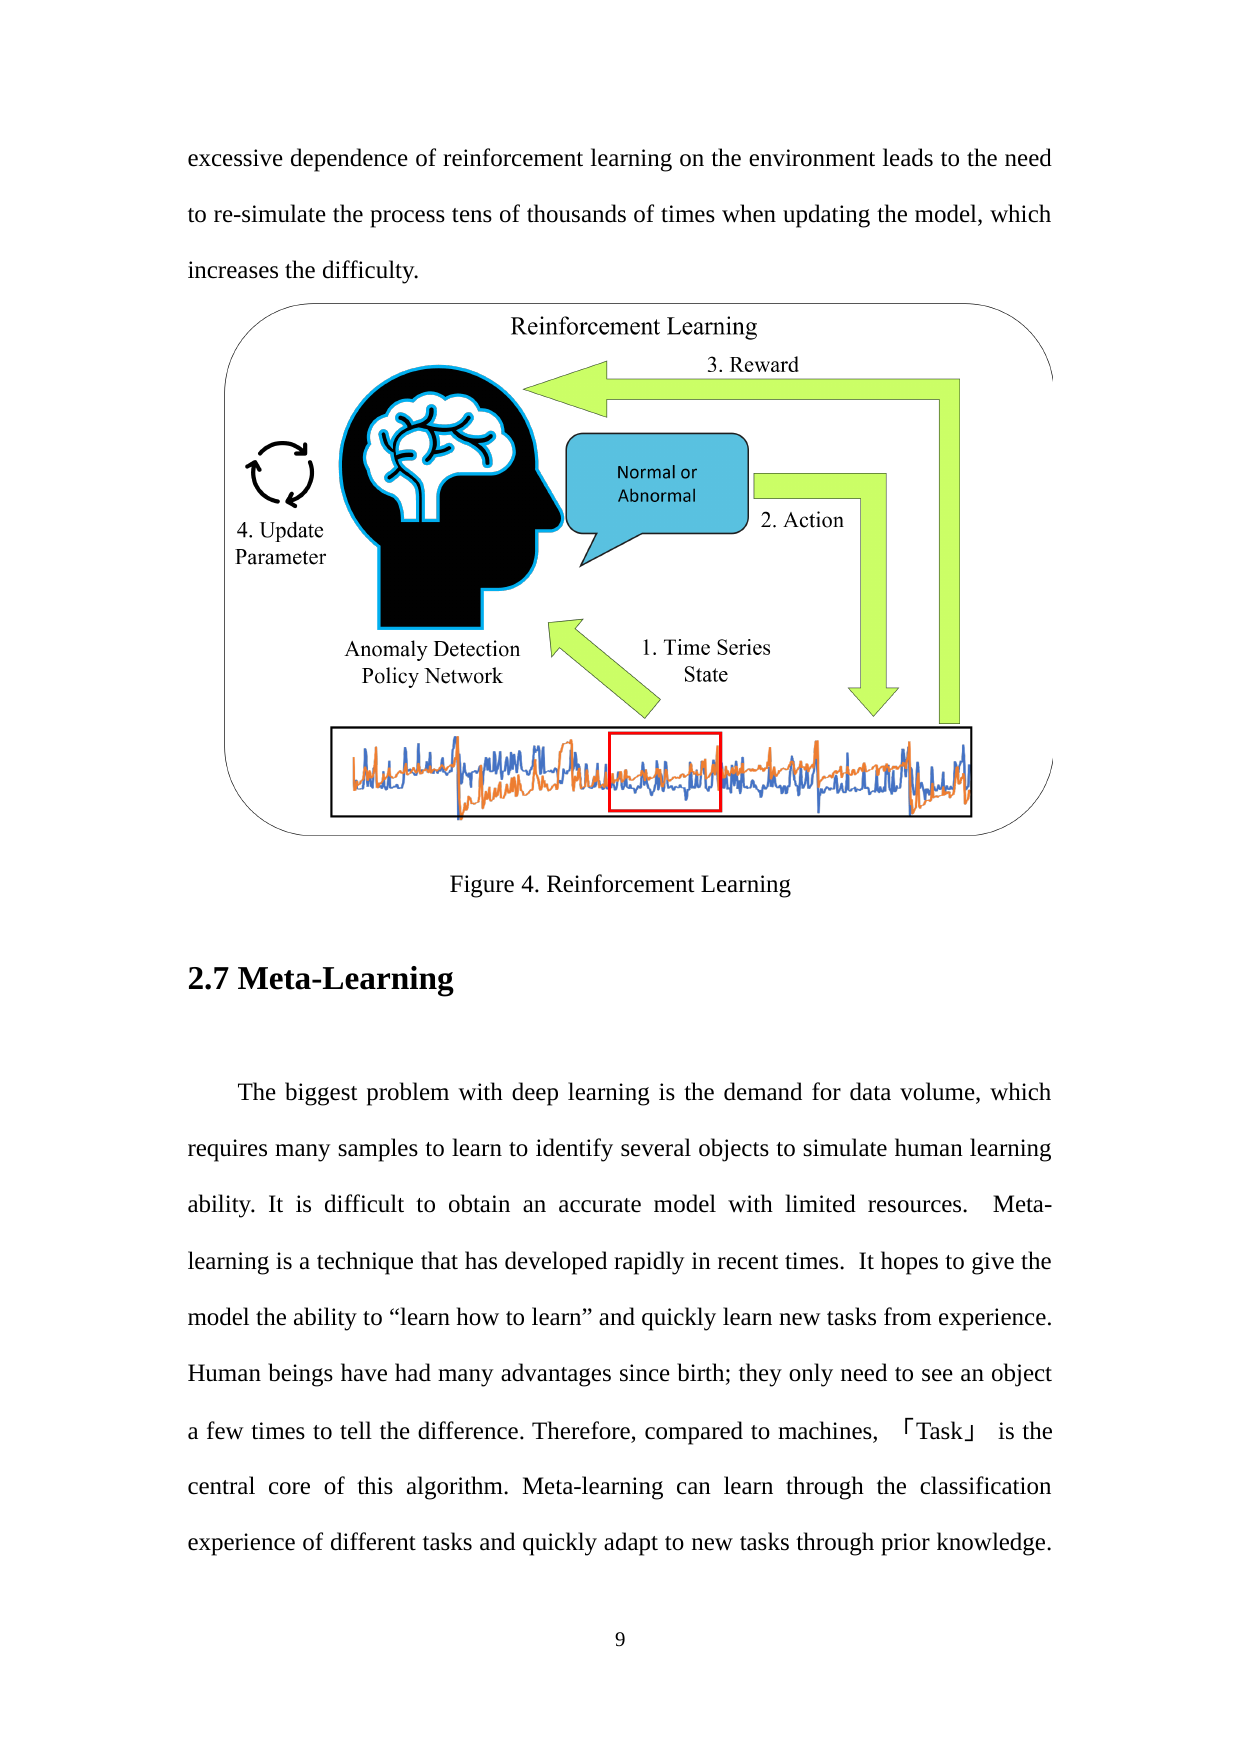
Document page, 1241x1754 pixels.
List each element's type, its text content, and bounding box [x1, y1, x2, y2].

picture [187, 302, 1053, 836]
subtitle 2.7 Meta-Learning [187, 940, 1053, 1015]
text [187, 1073, 1053, 1560]
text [187, 138, 1053, 288]
